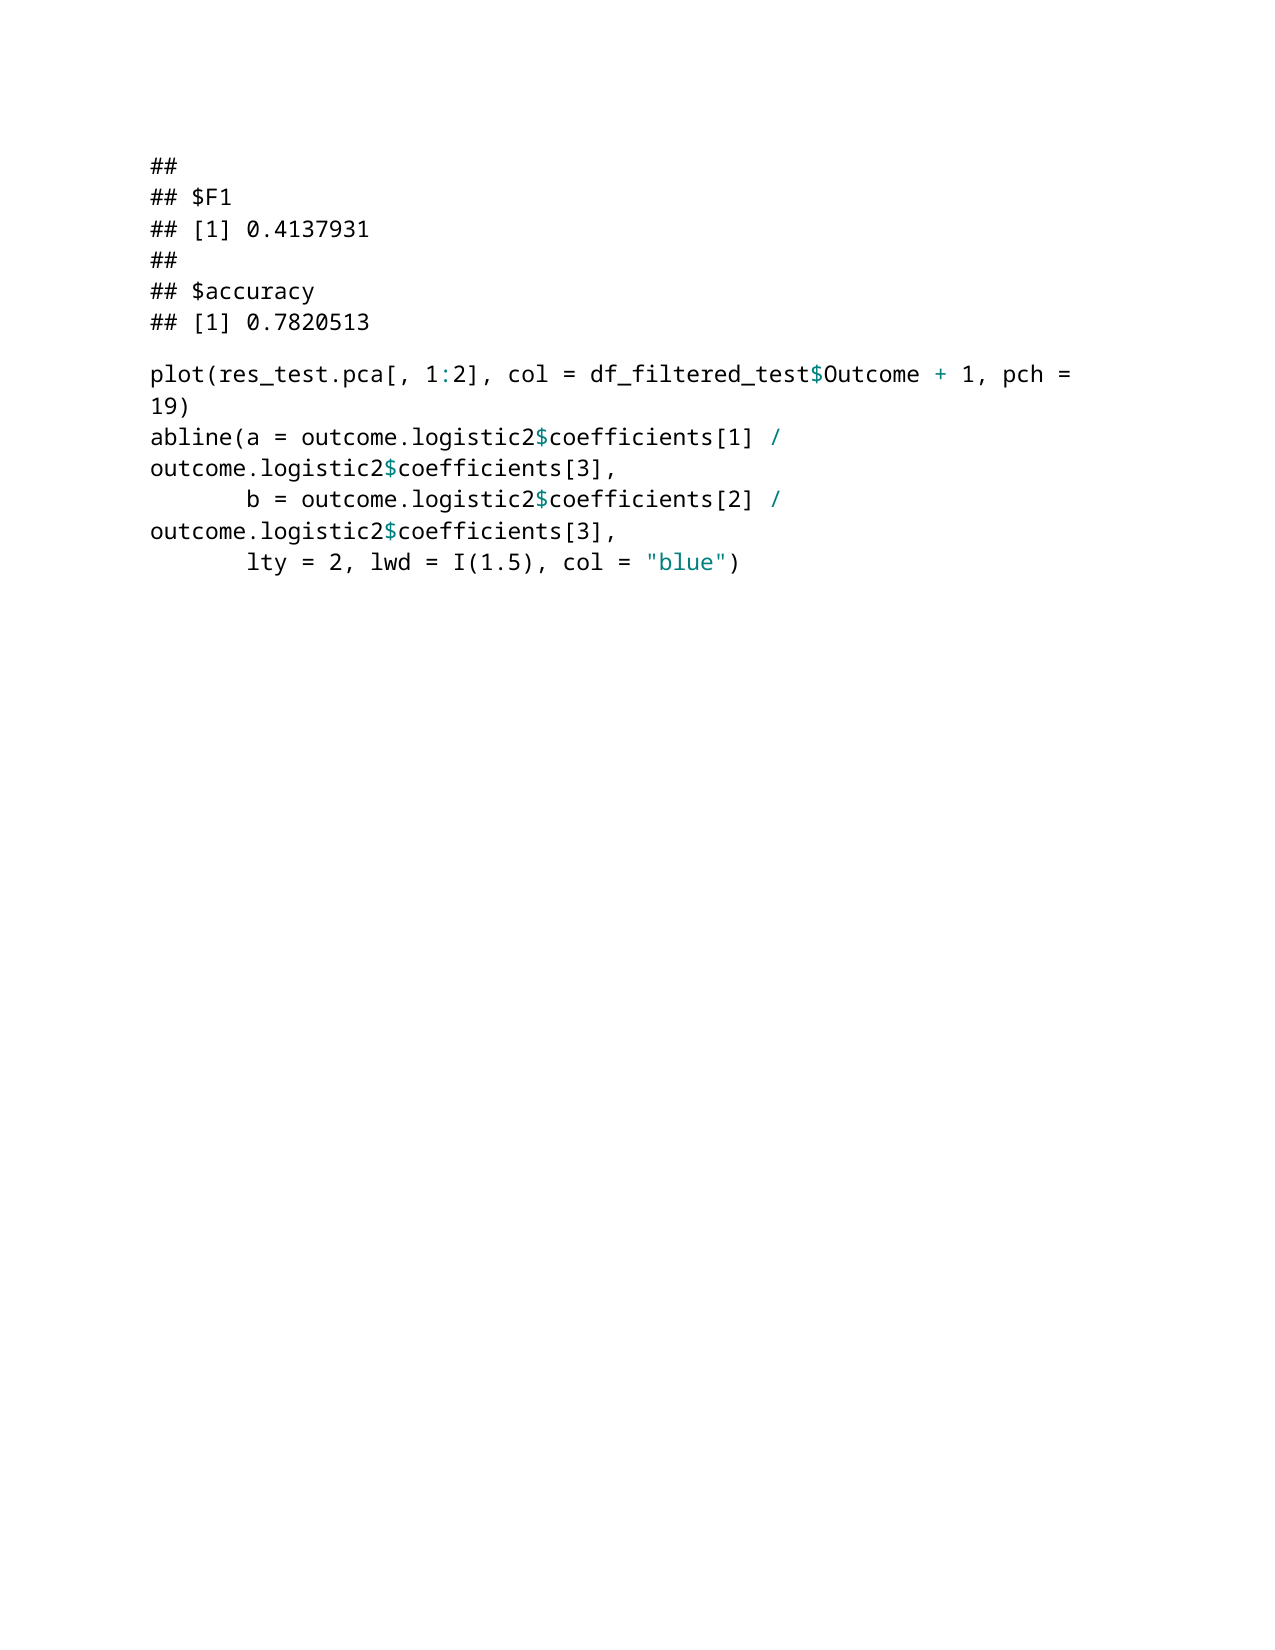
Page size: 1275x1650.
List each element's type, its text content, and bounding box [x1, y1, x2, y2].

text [150, 150, 1125, 337]
text plot(res_test.pca[, 1:2], col = df_filtered_test$Outcome + 1, pch = 19) abline(a = outcome.logistic2$coefficients[1] / outcome.logistic2$coefficients[3], b = outcome.logistic2$coefficients[2] / outcome.logistic2$coefficients[3], lty = 2, lwd = I(1.5), col = "blue") [150, 358, 1125, 577]
